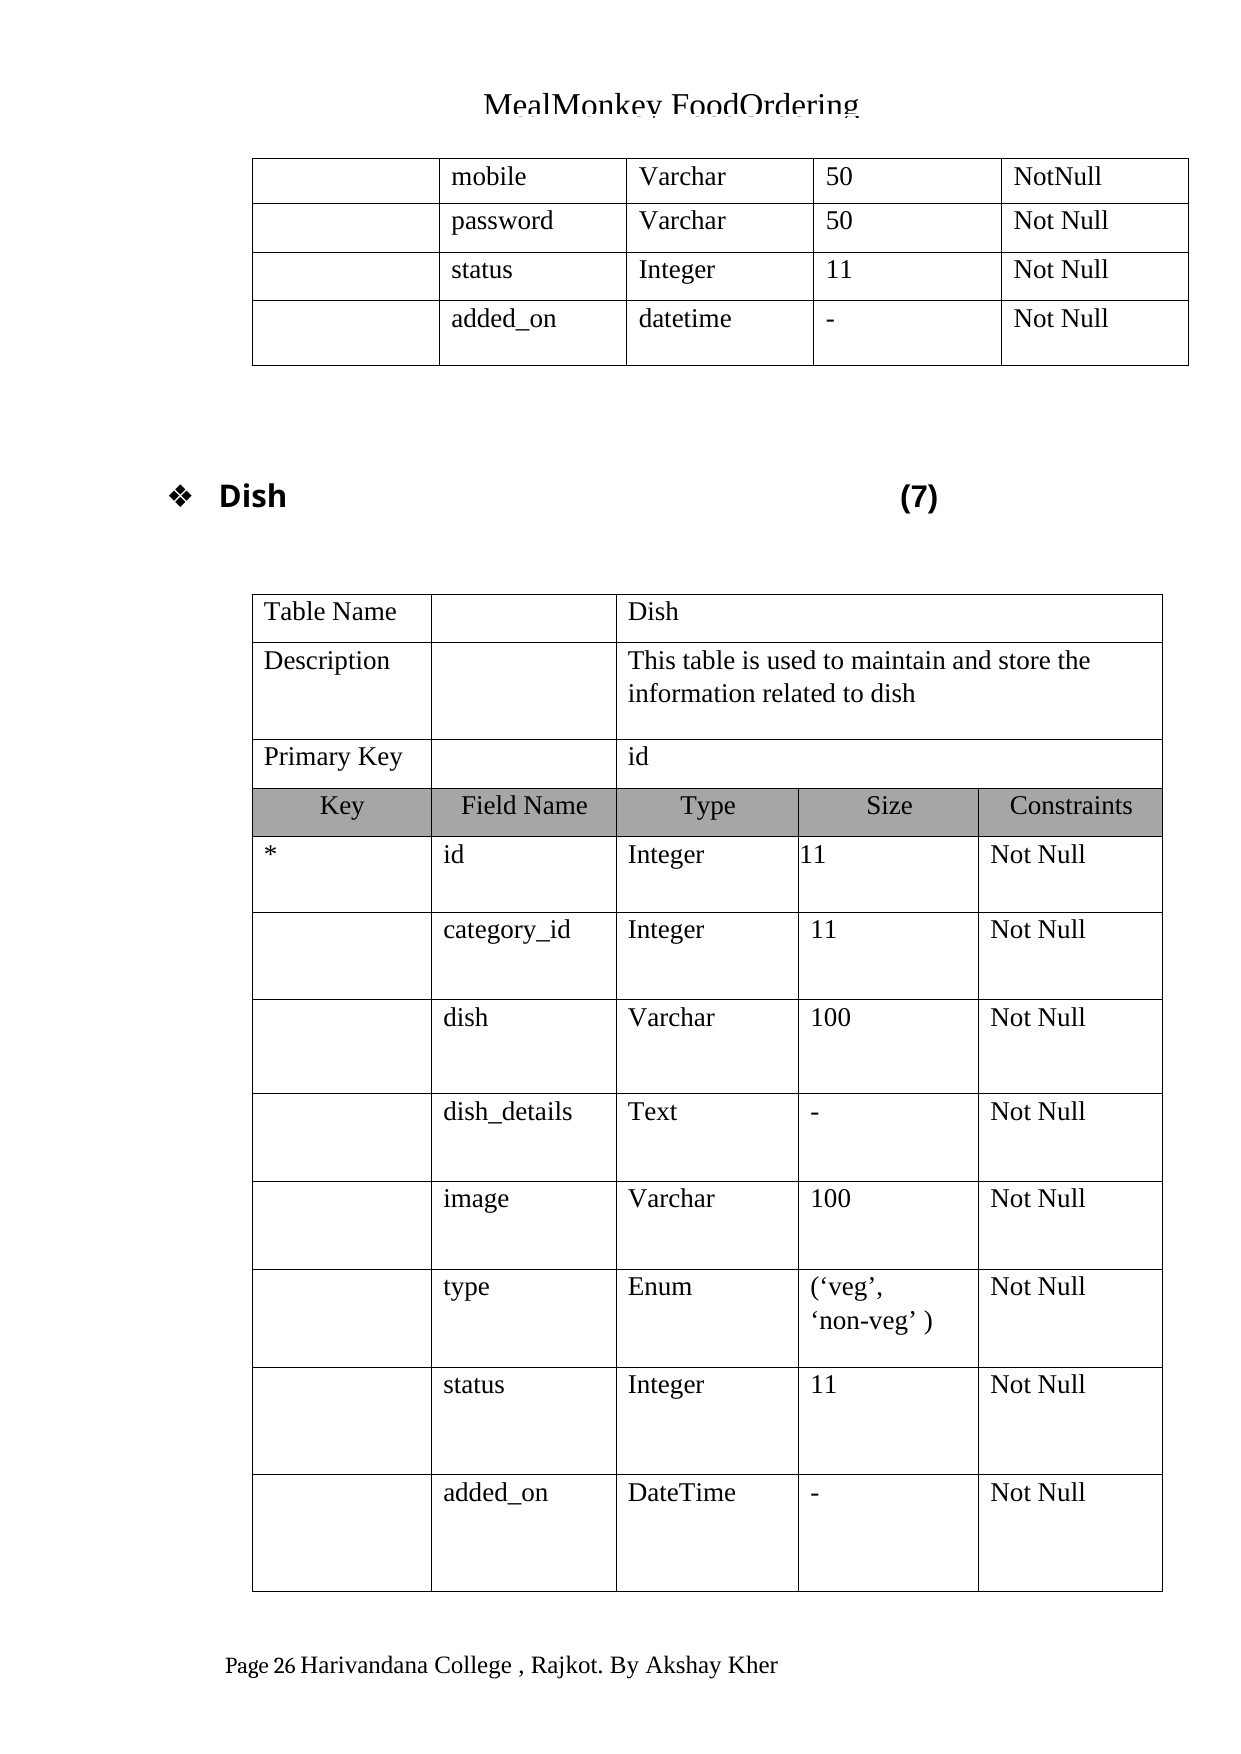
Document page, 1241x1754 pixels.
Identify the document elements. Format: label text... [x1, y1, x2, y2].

table_cell * [253, 837, 431, 912]
table_header Dish [617, 595, 1162, 642]
table_cell 11 [799, 1368, 978, 1474]
table_header Table Name [253, 595, 431, 642]
table_cell - [814, 301, 1001, 365]
table_cell 50 [814, 204, 1001, 252]
table_cell Not Null [979, 1000, 1162, 1093]
table_cell This table is used to maintain and store the information related to dish [617, 643, 1162, 739]
table_cell Not Null [979, 913, 1162, 999]
table_cell Varchar [627, 159, 813, 203]
table_cell [253, 1094, 431, 1181]
table_cell Key [253, 789, 431, 836]
table_cell image [432, 1182, 616, 1269]
table_cell DateTime [617, 1475, 798, 1591]
table_cell added_on [432, 1475, 616, 1591]
table_cell [253, 301, 439, 365]
table_cell Not Null [979, 1368, 1162, 1474]
table_cell Enum [617, 1270, 798, 1367]
table_cell [253, 1270, 431, 1367]
table_cell [253, 1475, 431, 1591]
table_cell 100 [799, 1182, 978, 1269]
table_cell Field Name [432, 789, 616, 836]
table_cell id [432, 837, 616, 912]
table_cell [253, 159, 439, 203]
table_header [432, 595, 616, 642]
table_cell Type [617, 789, 798, 836]
table_cell Not Null [1002, 253, 1188, 300]
table_cell Not Null [979, 1475, 1162, 1591]
table_cell Integer [617, 837, 798, 912]
table_cell [253, 913, 431, 999]
table_cell Varchar [617, 1000, 798, 1093]
table_cell category_id [432, 913, 616, 999]
table_cell Not Null [979, 1094, 1162, 1181]
table_cell Primary Key [253, 740, 431, 788]
table_cell Description [253, 643, 431, 739]
table_cell Not Null [979, 1270, 1162, 1367]
table_cell Not Null [1002, 301, 1188, 365]
table_cell 11 [814, 253, 1001, 300]
table_cell - [799, 1094, 978, 1181]
table_cell [253, 1000, 431, 1093]
table_cell 50 [814, 159, 1001, 203]
table_cell Constraints [979, 789, 1162, 836]
table_cell status [432, 1368, 616, 1474]
table_cell status [440, 253, 626, 300]
table_cell [253, 204, 439, 252]
table_cell mobile [440, 159, 626, 203]
table_cell Integer [617, 1368, 798, 1474]
table_cell [432, 740, 616, 788]
table_cell Not Null [979, 1182, 1162, 1269]
table_cell Integer [627, 253, 813, 300]
table_cell id [617, 740, 1162, 788]
table_cell dish [432, 1000, 616, 1093]
table_cell - [799, 1475, 978, 1591]
table_cell datetime [627, 301, 813, 365]
table_cell Varchar [627, 204, 813, 252]
table_cell Integer [617, 913, 798, 999]
table_cell Not Null [1002, 204, 1188, 252]
text ❖ Dish (7) [150, 474, 1090, 516]
table_cell [253, 1182, 431, 1269]
table_cell added_on [440, 301, 626, 365]
table_cell 11 [799, 837, 978, 912]
table_cell Not Null [979, 837, 1162, 912]
table_cell [253, 1368, 431, 1474]
table_cell dish_details [432, 1094, 616, 1181]
table_cell Varchar [617, 1182, 798, 1269]
table_cell password [440, 204, 626, 252]
table_cell Size [799, 789, 978, 836]
table_cell (‘veg’, ‘non-veg’ ) [799, 1270, 978, 1367]
table_cell [253, 253, 439, 300]
table_cell 11 [799, 913, 978, 999]
table_cell NotNull [1002, 159, 1188, 203]
table_cell [432, 643, 616, 739]
table_cell type [432, 1270, 616, 1367]
table_cell 100 [799, 1000, 978, 1093]
table_cell Text [617, 1094, 798, 1181]
